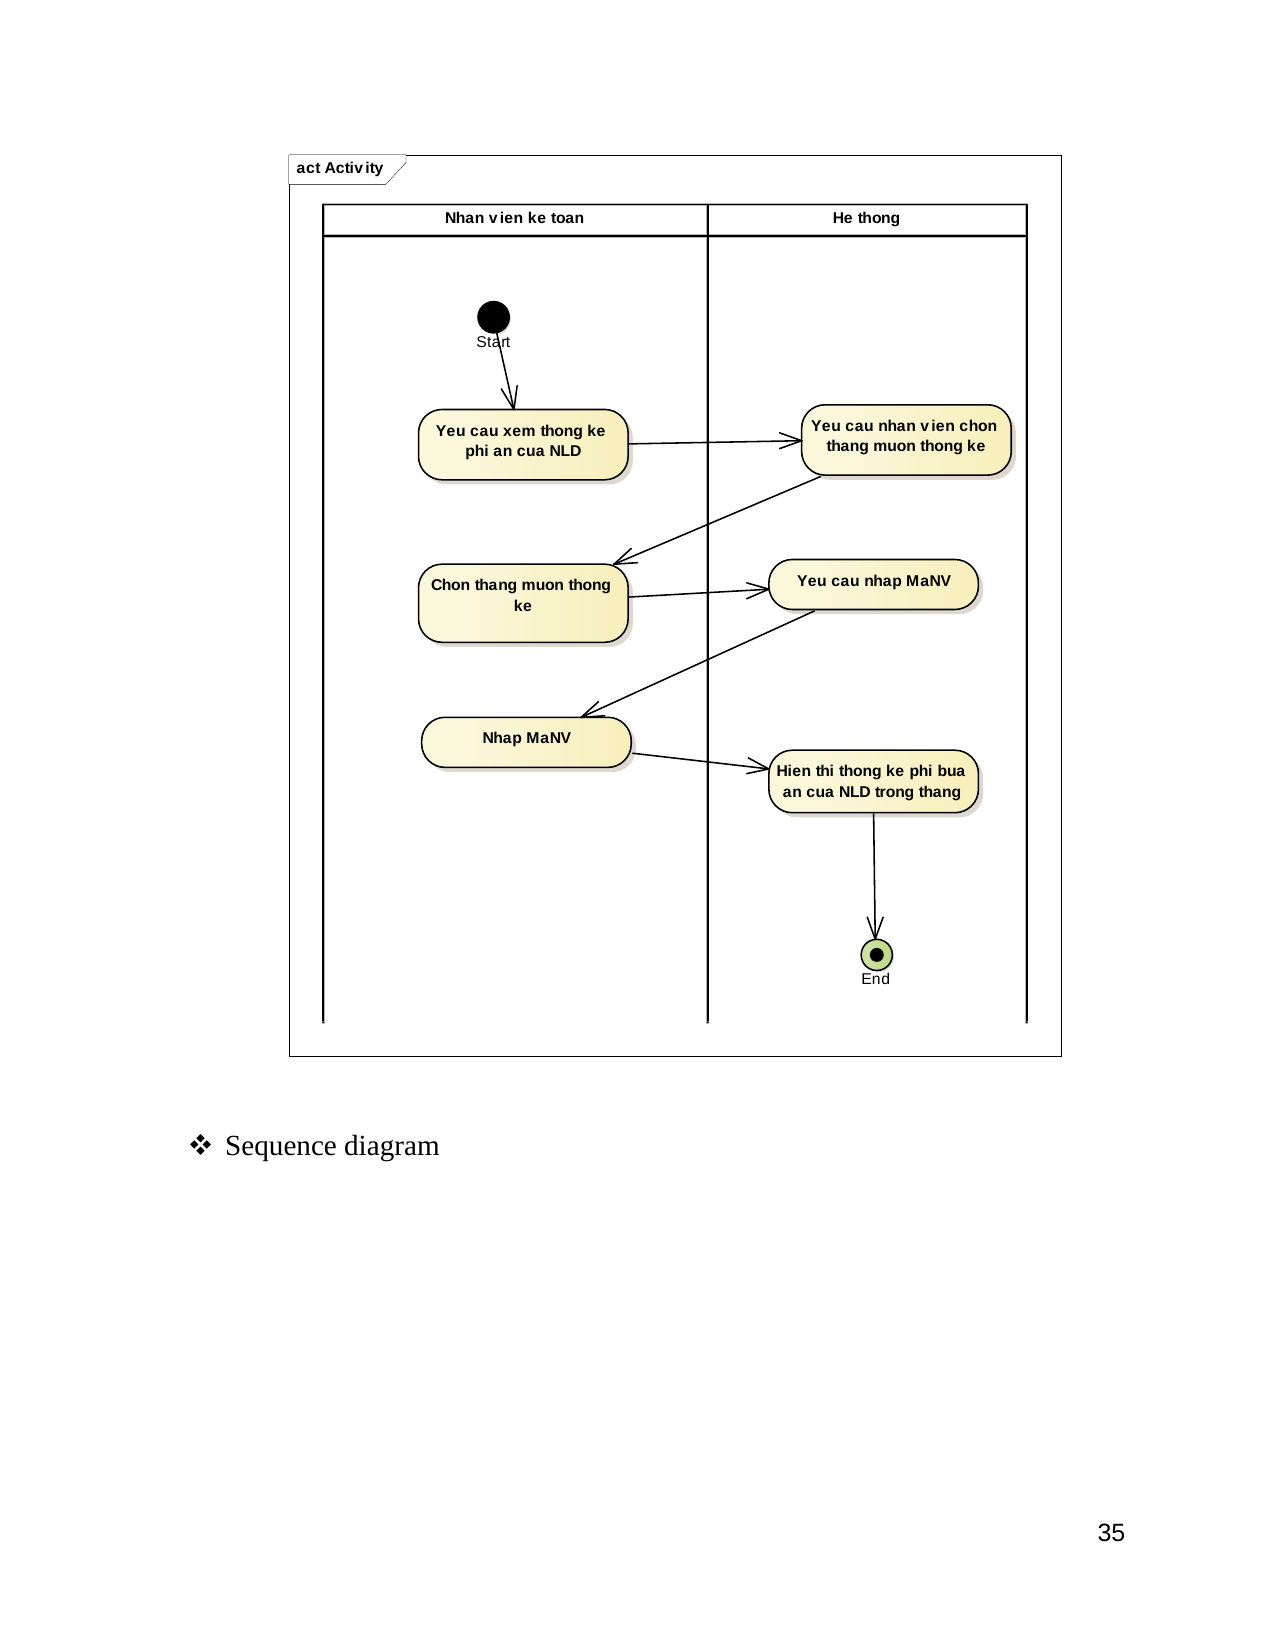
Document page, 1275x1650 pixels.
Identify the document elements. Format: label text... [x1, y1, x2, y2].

list Sequence diagram [187, 1128, 1125, 1161]
